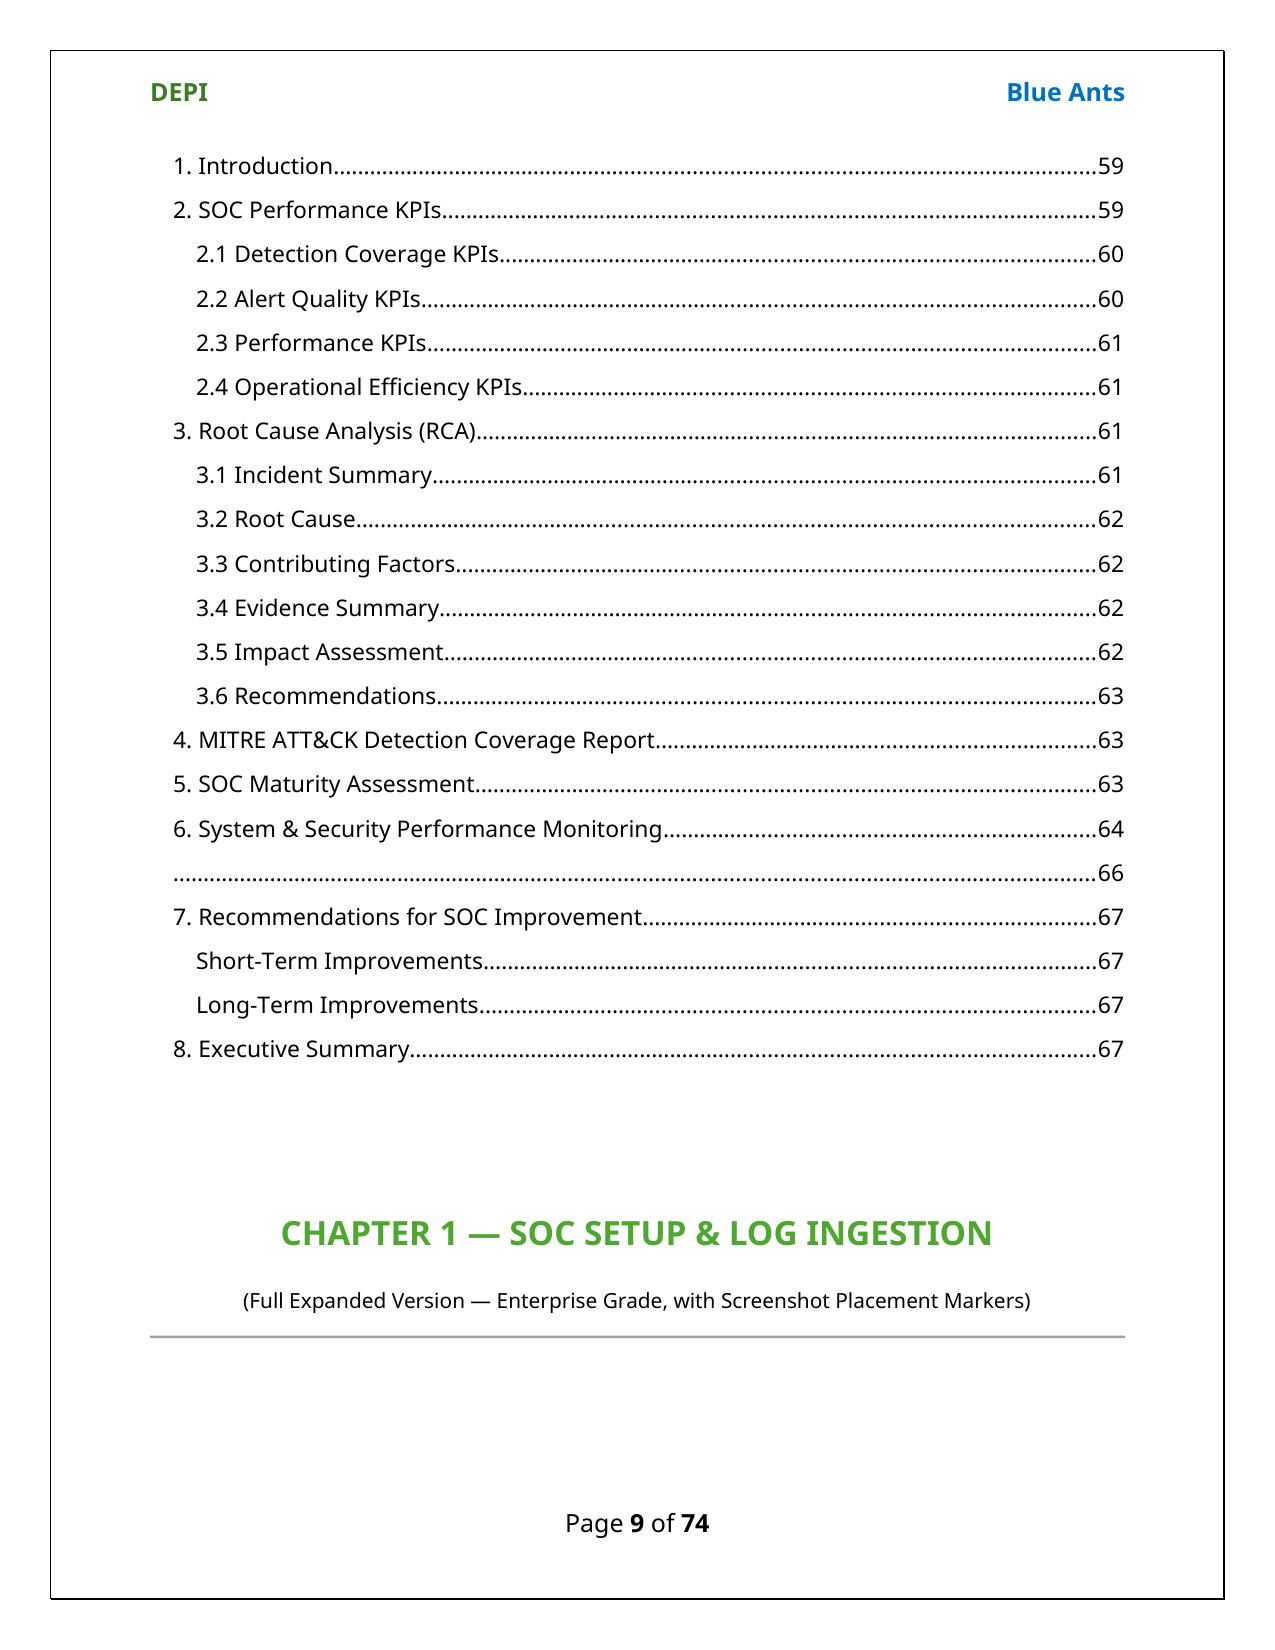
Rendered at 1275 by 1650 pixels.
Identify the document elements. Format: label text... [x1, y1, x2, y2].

subtitle CHAPTER 1 — SOC SETUP & LOG INGESTION [150, 1210, 1124, 1255]
text (Full Expanded Version — Enterprise Grade, with Screenshot Placement Markers) [150, 1286, 1124, 1315]
